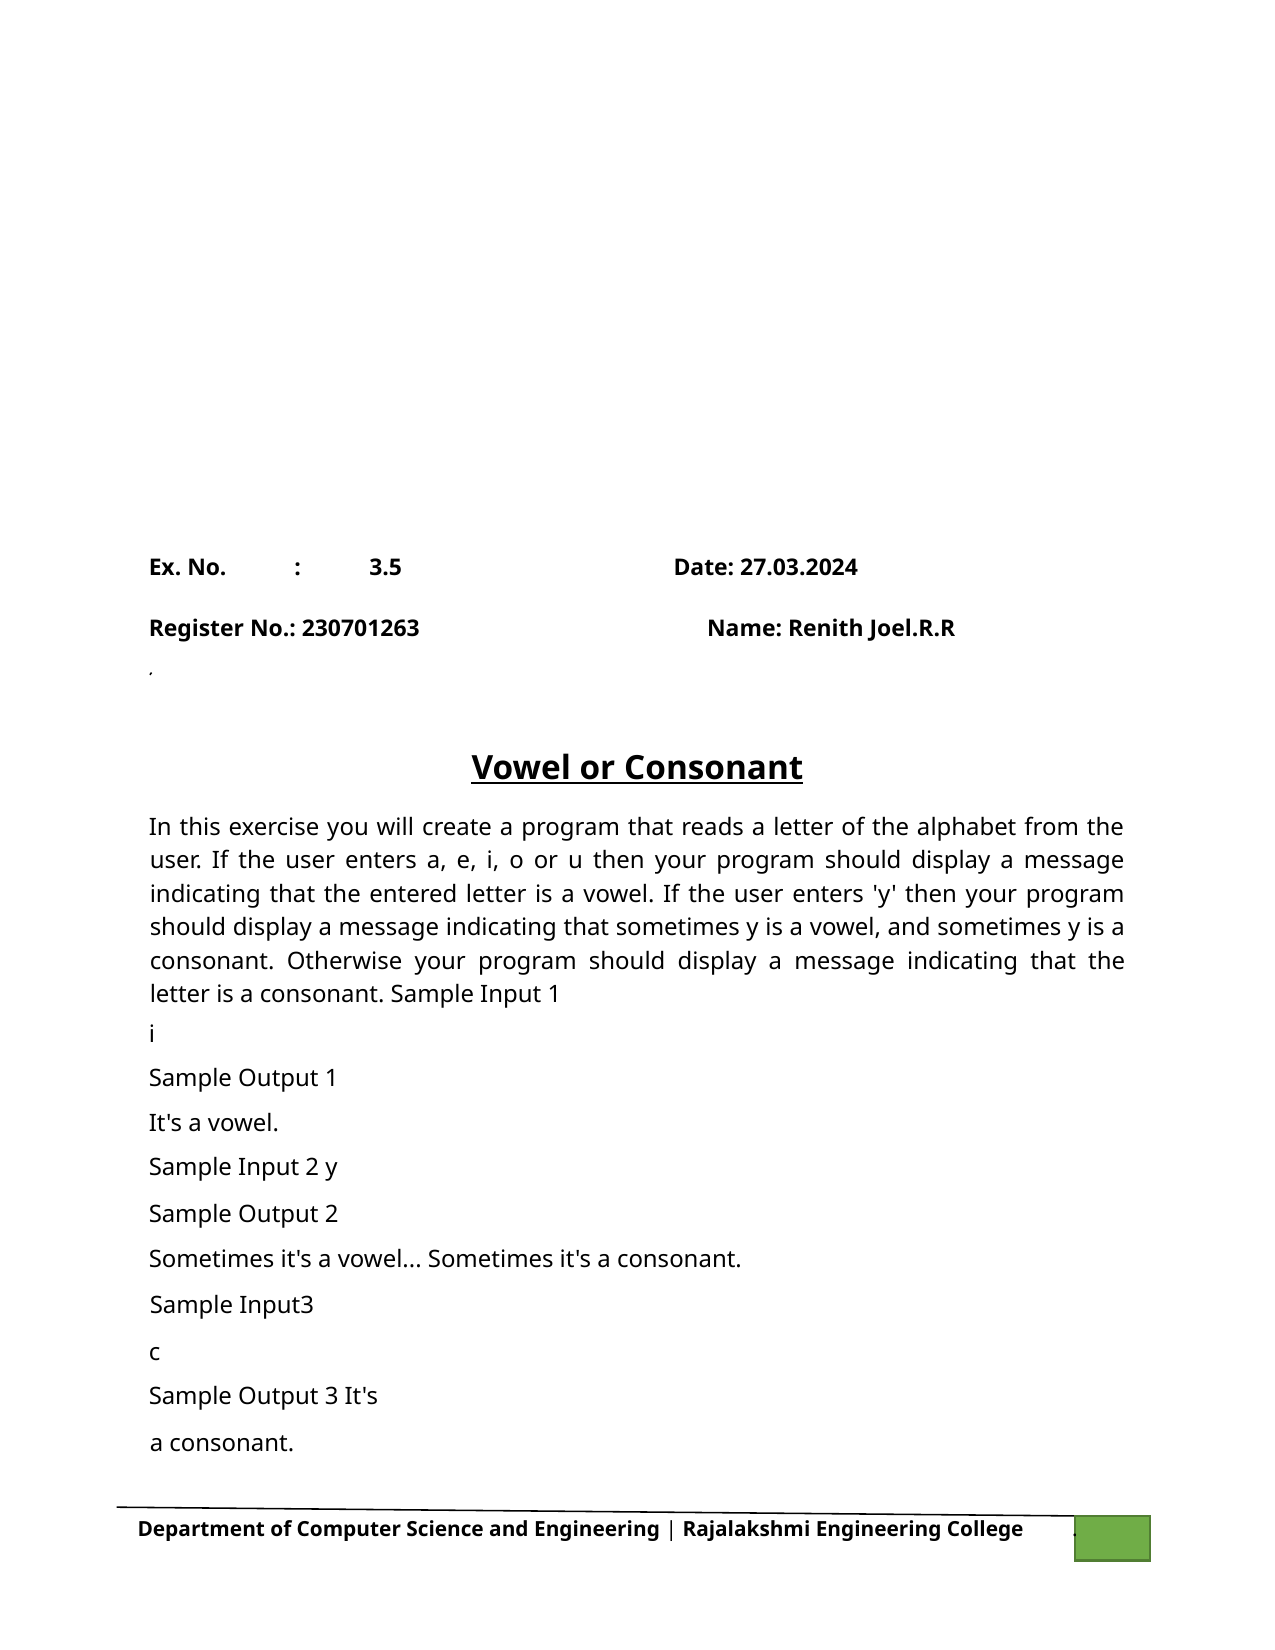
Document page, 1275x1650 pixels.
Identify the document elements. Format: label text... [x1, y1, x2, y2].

text Sample Input 2 y [148, 1150, 341, 1183]
text Sample Output 2 [148, 1197, 1132, 1229]
text Register No.: 230701263 Name: Renith Joel.R.R [148, 612, 1135, 643]
text c [148, 1334, 1132, 1367]
text Sample Output 3 It's a consonant. [148, 1379, 382, 1458]
text Ex. No. : 3.5 Date: 27.03.2024 [148, 551, 1135, 582]
text i [148, 1016, 1132, 1049]
text Vowel or Consonant [171, 743, 1104, 789]
text Sample Output 1 [148, 1061, 1132, 1093]
text In this exercise you will create a program that reads a letter of the alphabet from the user. If the user enters a, e, i, o or u then your program should display a message indicating that the entered letter is a vowel. If the user enters 'y' then your program should display a message indicating that sometimes y is a vowel, and sometimes y is a consonant. Otherwise your program should display a message indicating that the letter is a consonant. Sample Input 1 [148, 809, 1126, 1010]
text It's a vowel. [148, 1106, 1132, 1138]
text Sometimes it's a vowel... Sometimes it's a consonant. Sample Input3 [148, 1242, 824, 1320]
